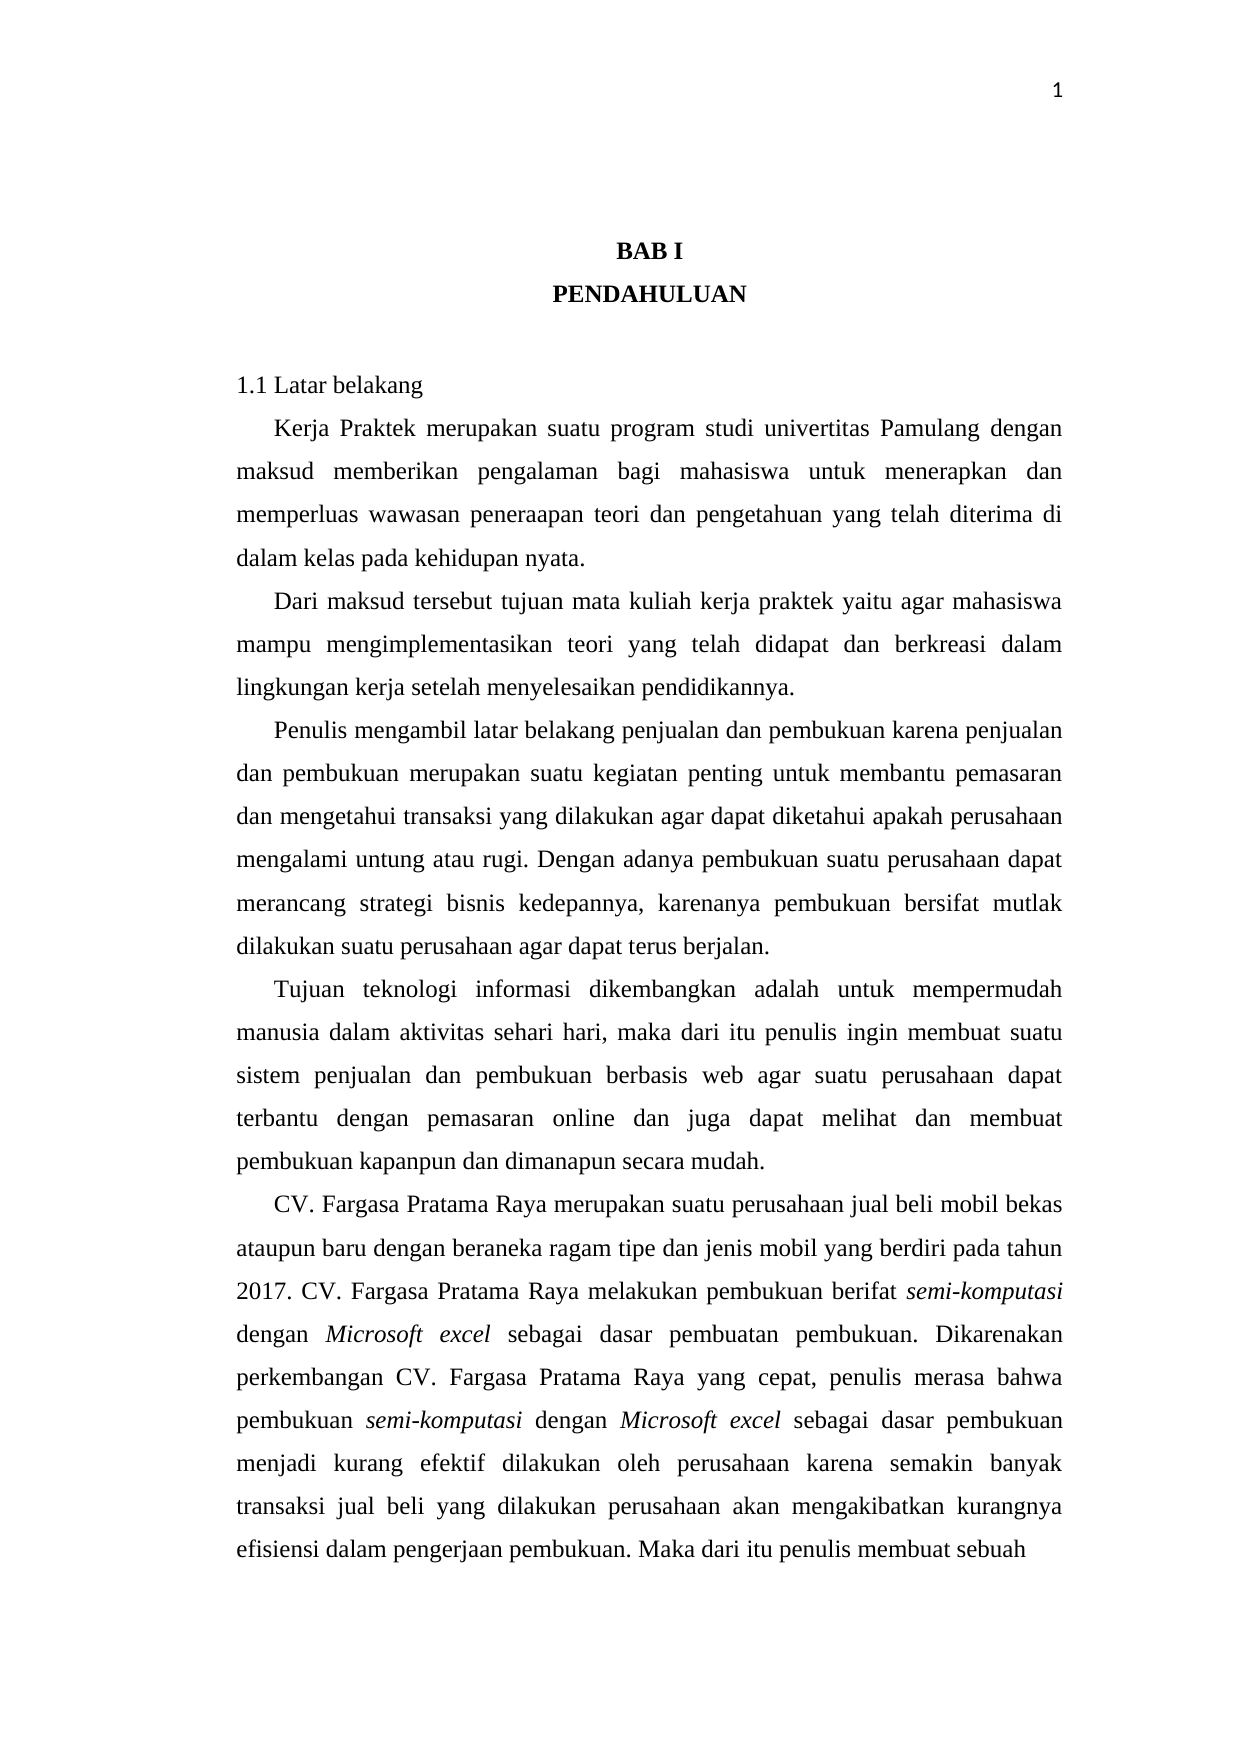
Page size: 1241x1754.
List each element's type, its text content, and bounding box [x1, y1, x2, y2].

text CV. Fargasa Pratama Raya merupakan suatu perusahaan jual beli mobil bekas ataupun baru dengan beraneka ragam tipe dan jenis mobil yang berdiri pada tahun 2017. CV. Fargasa Pratama Raya melakukan pembukuan berifat semi-komputasi dengan Microsoft excel sebagai dasar pembuatan pembukuan. Dikarenakan perkembangan CV. Fargasa Pratama Raya yang cepat, penulis merasa bahwa pembukuan semi-komputasi dengan Microsoft excel sebagai dasar pembukuan menjadi kurang efektif dilakukan oleh perusahaan karena semakin banyak transaksi jual beli yang dilakukan perusahaan akan mengakibatkan kurangnya efisiensi dalam pengerjaan pembukuan. Maka dari itu penulis membuat sebuah [236, 1189, 1063, 1563]
text Dari maksud tersebut tujuan mata kuliah kerja praktek yaitu agar mahasiswa mampu mengimplementasikan teori yang telah didapat dan berkreasi dalam lingkungan kerja setelah menyelesaikan pendidikannya. [236, 586, 1063, 701]
subtitle PENDAHULUAN [236, 279, 1063, 308]
text BAB I [236, 236, 1063, 265]
text Tujuan teknologi informasi dikembangkan adalah untuk mempermudah manusia dalam aktivitas sehari hari, maka dari itu penulis ingin membuat suatu sistem penjualan dan pembukuan berbasis web agar suatu perusahaan dapat terbantu dengan pemasaran online dan juga dapat melihat dan membuat pembukuan kapanpun dan dimanapun secara mudah. [236, 974, 1063, 1175]
text Penulis mengambil latar belakang penjualan dan pembukuan karena penjualan dan pembukuan merupakan suatu kegiatan penting untuk membantu pemasaran dan mengetahui transaksi yang dilakukan agar dapat diketahui apakah perusahaan mengalami untung atau rugi. Dengan adanya pembukuan suatu perusahaan dapat merancang strategi bisnis kedepannya, karenanya pembukuan bersifat mutlak dilakukan suatu perusahaan agar dapat terus berjalan. [236, 715, 1063, 959]
text Kerja Praktek merupakan suatu program studi univertitas Pamulang dengan maksud memberikan pengalaman bagi mahasiswa untuk menerapkan dan memperluas wawasan peneraapan teori dan pengetahuan yang telah diterima di dalam kelas pada kehidupan nyata. [236, 413, 1063, 571]
subtitle Latar belakang [236, 370, 1063, 399]
